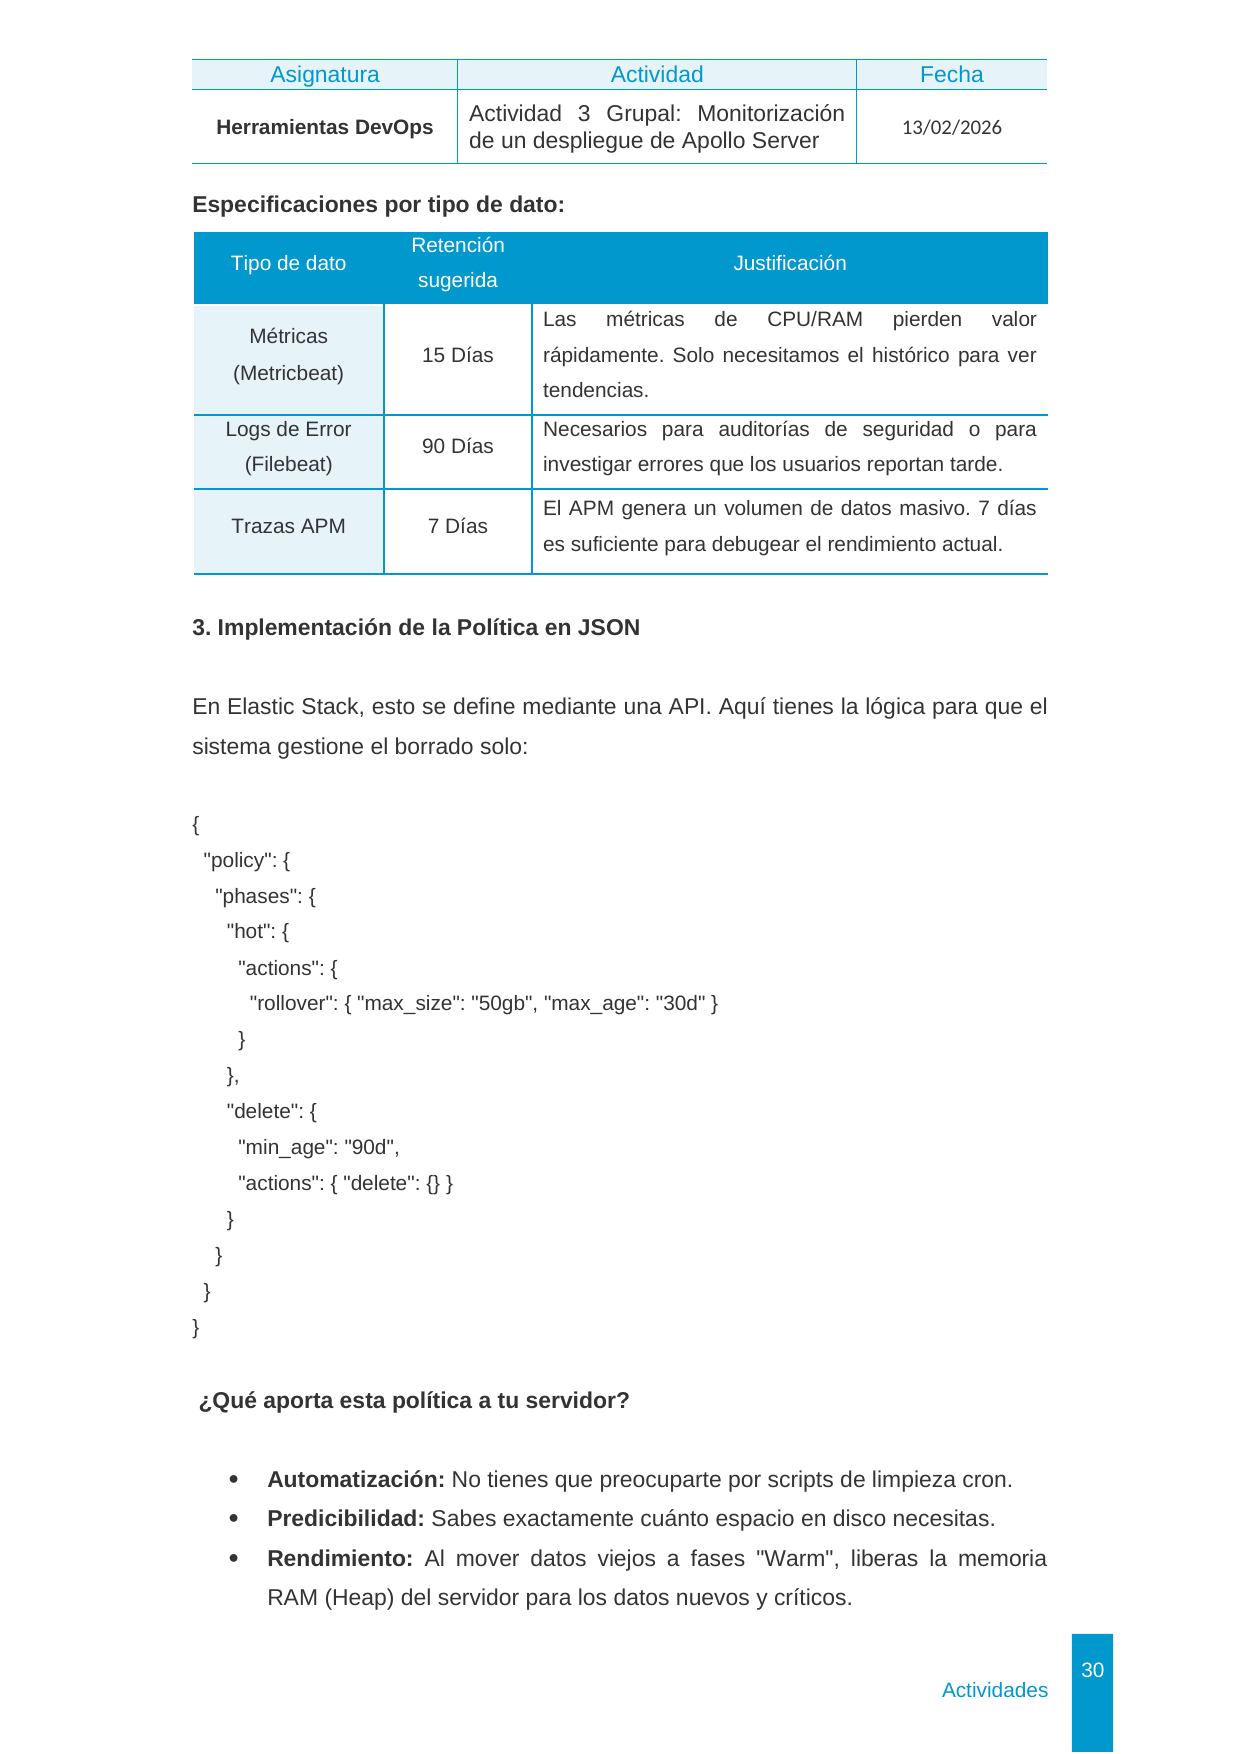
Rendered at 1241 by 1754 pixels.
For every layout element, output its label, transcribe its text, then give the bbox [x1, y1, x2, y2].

text } [192, 1243, 1048, 1267]
text } [192, 1207, 1048, 1231]
table_header Justificación [532, 232, 1048, 304]
text } [192, 1315, 1048, 1339]
table_cell Trazas APM [194, 490, 383, 573]
text } [192, 1027, 1048, 1051]
text "hot": { [192, 919, 1048, 943]
table_header Retención sugerida [384, 232, 532, 304]
text "actions": { [192, 955, 1048, 979]
table_cell Necesarios para auditorías de seguridad o para investigar errores que los usuarios reportan tarde. [533, 416, 1048, 488]
table_cell Logs de Error (Filebeat) [194, 416, 383, 488]
text }, [192, 1063, 1048, 1087]
text Especificaciones por tipo de dato: [192, 191, 1048, 217]
text En Elastic Stack, esto se define mediante una API. Aquí tienes la lógica para que el sistema gestione el borrado solo: [192, 693, 1048, 759]
text "rollover": { "max_size": "50gb", "max_age": "30d" } [192, 991, 1048, 1015]
text "min_age": "90d", [192, 1135, 1048, 1159]
text { [192, 812, 1048, 836]
table_cell Métricas (Metricbeat) [194, 306, 383, 414]
text "delete": { [192, 1099, 1048, 1123]
text "policy": { [192, 847, 1048, 871]
text } [192, 1279, 1048, 1303]
text "phases": { [192, 883, 1048, 907]
list Automatización: No tienes que preocuparte por scripts de limpieza cron. [229, 1466, 1048, 1492]
text 3. Implementación de la Política en JSON [192, 614, 1048, 641]
list Rendimiento: Al mover datos viejos a fases "Warm", liberas la memoria RAM (Heap) del servidor para los datos nuevos y críticos. [229, 1544, 1048, 1610]
text "actions": { "delete": {} } [192, 1171, 1048, 1195]
table_cell El APM genera un volumen de datos masivo. 7 días es suficiente para debugear el rendimiento actual. [533, 490, 1048, 573]
table_cell 7 Días [385, 490, 531, 573]
list Predicibilidad: Sabes exactamente cuánto espacio en disco necesitas. [229, 1505, 1048, 1531]
table_cell 15 Días [385, 306, 531, 414]
table_cell Las métricas de CPU/RAM pierden valor rápidamente. Solo necesitamos el histórico para ver tendencias. [533, 306, 1048, 414]
text ¿Qué aporta esta política a tu servidor? [192, 1387, 1048, 1413]
table_cell 90 Días [385, 416, 531, 488]
table_header Tipo de dato [194, 232, 384, 304]
